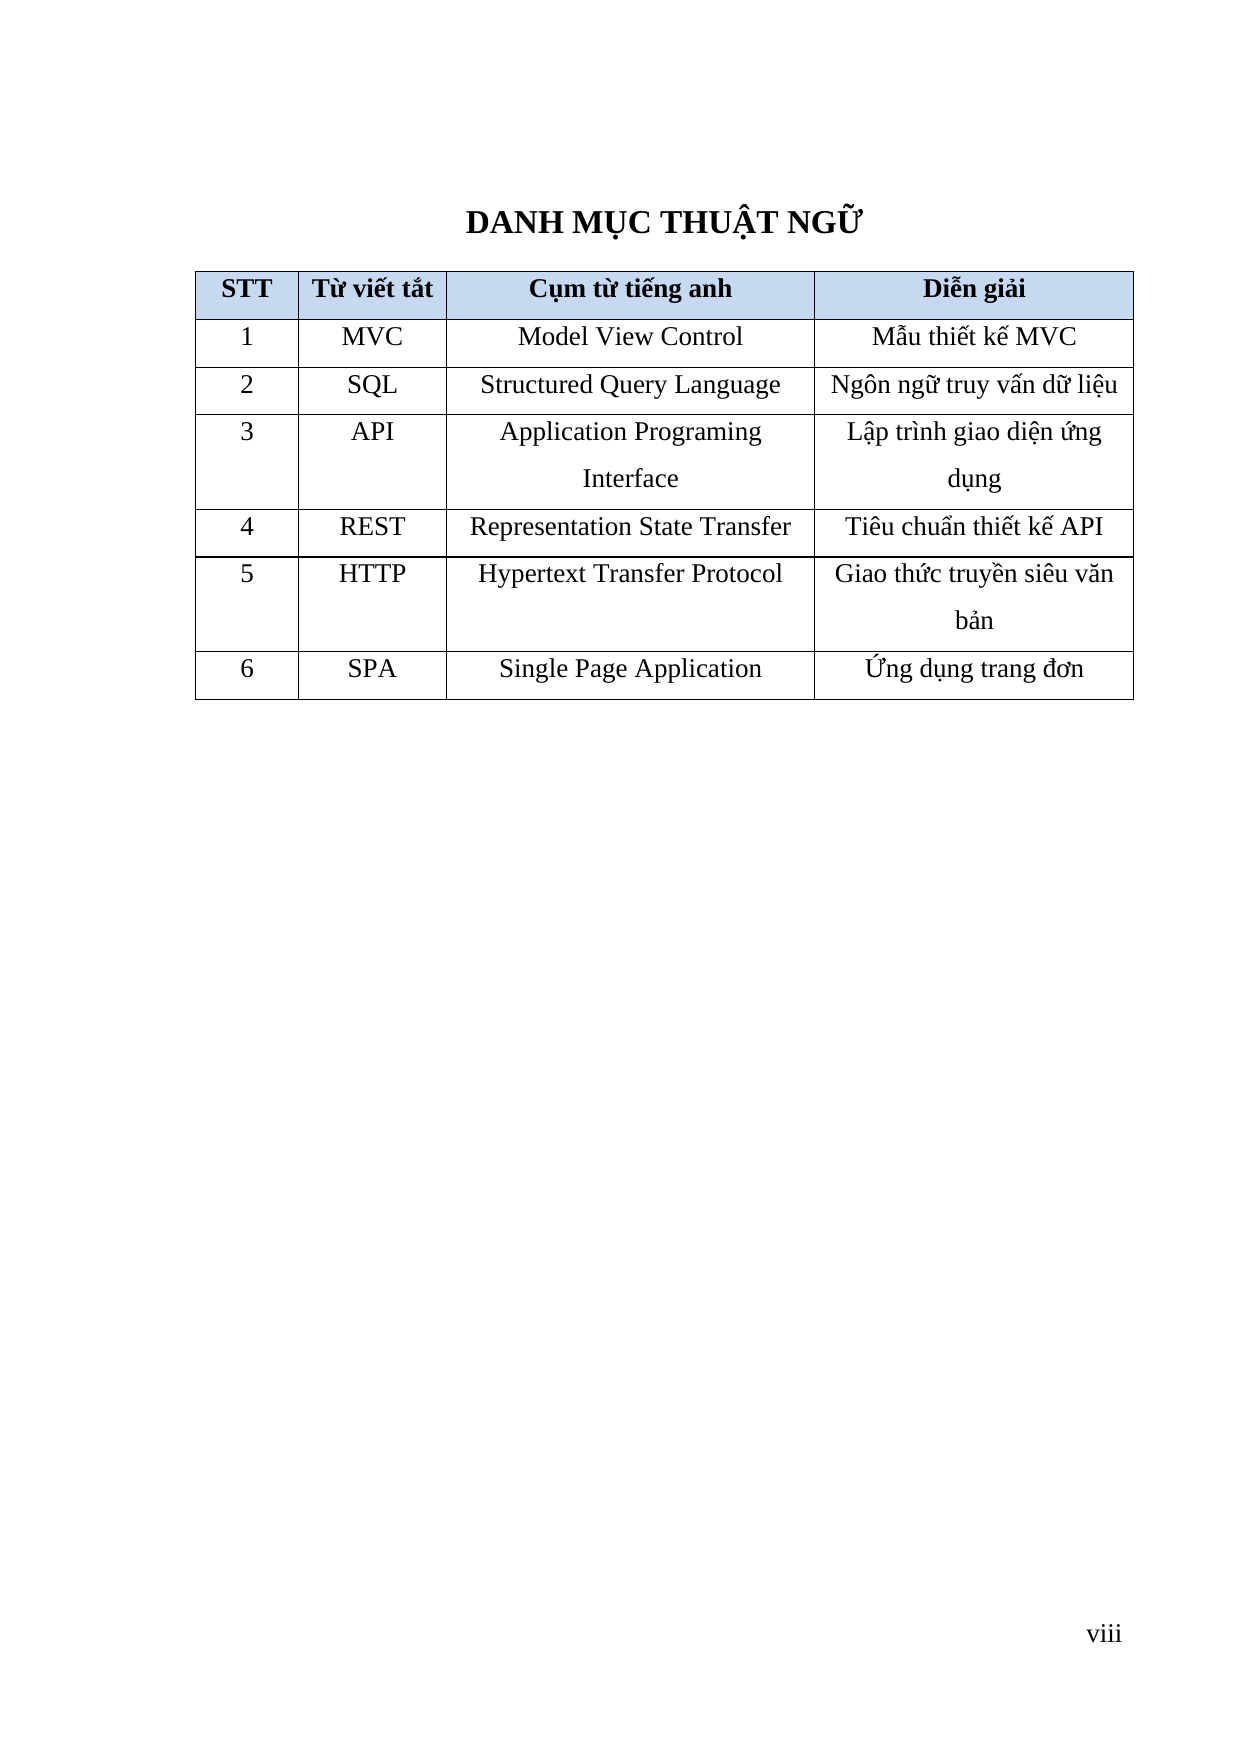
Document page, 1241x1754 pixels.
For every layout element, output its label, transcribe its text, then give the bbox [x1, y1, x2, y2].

table_cell 6 [196, 652, 298, 698]
table_cell Single Page Application [447, 652, 814, 698]
table_cell MVC [299, 320, 446, 367]
table_cell Hypertext Transfer Protocol [447, 558, 814, 651]
table_cell Giao thức truyền siêu văn bản [815, 558, 1133, 651]
table_cell HTTP [299, 558, 446, 651]
table_cell Structured Query Language [447, 368, 814, 414]
table_cell 1 [196, 320, 298, 367]
table_cell SPA [299, 652, 446, 698]
table_cell Application Programing Interface [447, 415, 814, 509]
table_header Cụm từ tiếng anh [447, 272, 814, 319]
table_cell Ứng dụng trang đơn [815, 652, 1133, 698]
subtitle DANH MỤC THUẬT NGỮ [207, 202, 1122, 241]
table_cell REST [299, 510, 446, 556]
table_cell 4 [196, 510, 298, 556]
table_cell Tiêu chuẩn thiết kế API [815, 510, 1133, 556]
table_cell Lập trình giao diện ứng dụng [815, 415, 1133, 509]
table_header Diễn giải [815, 272, 1133, 319]
table_cell 3 [196, 415, 298, 509]
table_cell Representation State Transfer [447, 510, 814, 556]
table_cell API [299, 415, 446, 509]
table_cell Ngôn ngữ truy vấn dữ liệu [815, 368, 1133, 414]
table_header Từ viết tắt [299, 272, 446, 319]
table_cell Model View Control [447, 320, 814, 367]
table_cell Mẫu thiết kế MVC [815, 320, 1133, 367]
table_header STT [196, 272, 298, 319]
table_cell 2 [196, 368, 298, 414]
table_cell SQL [299, 368, 446, 414]
table_cell 5 [196, 558, 298, 651]
